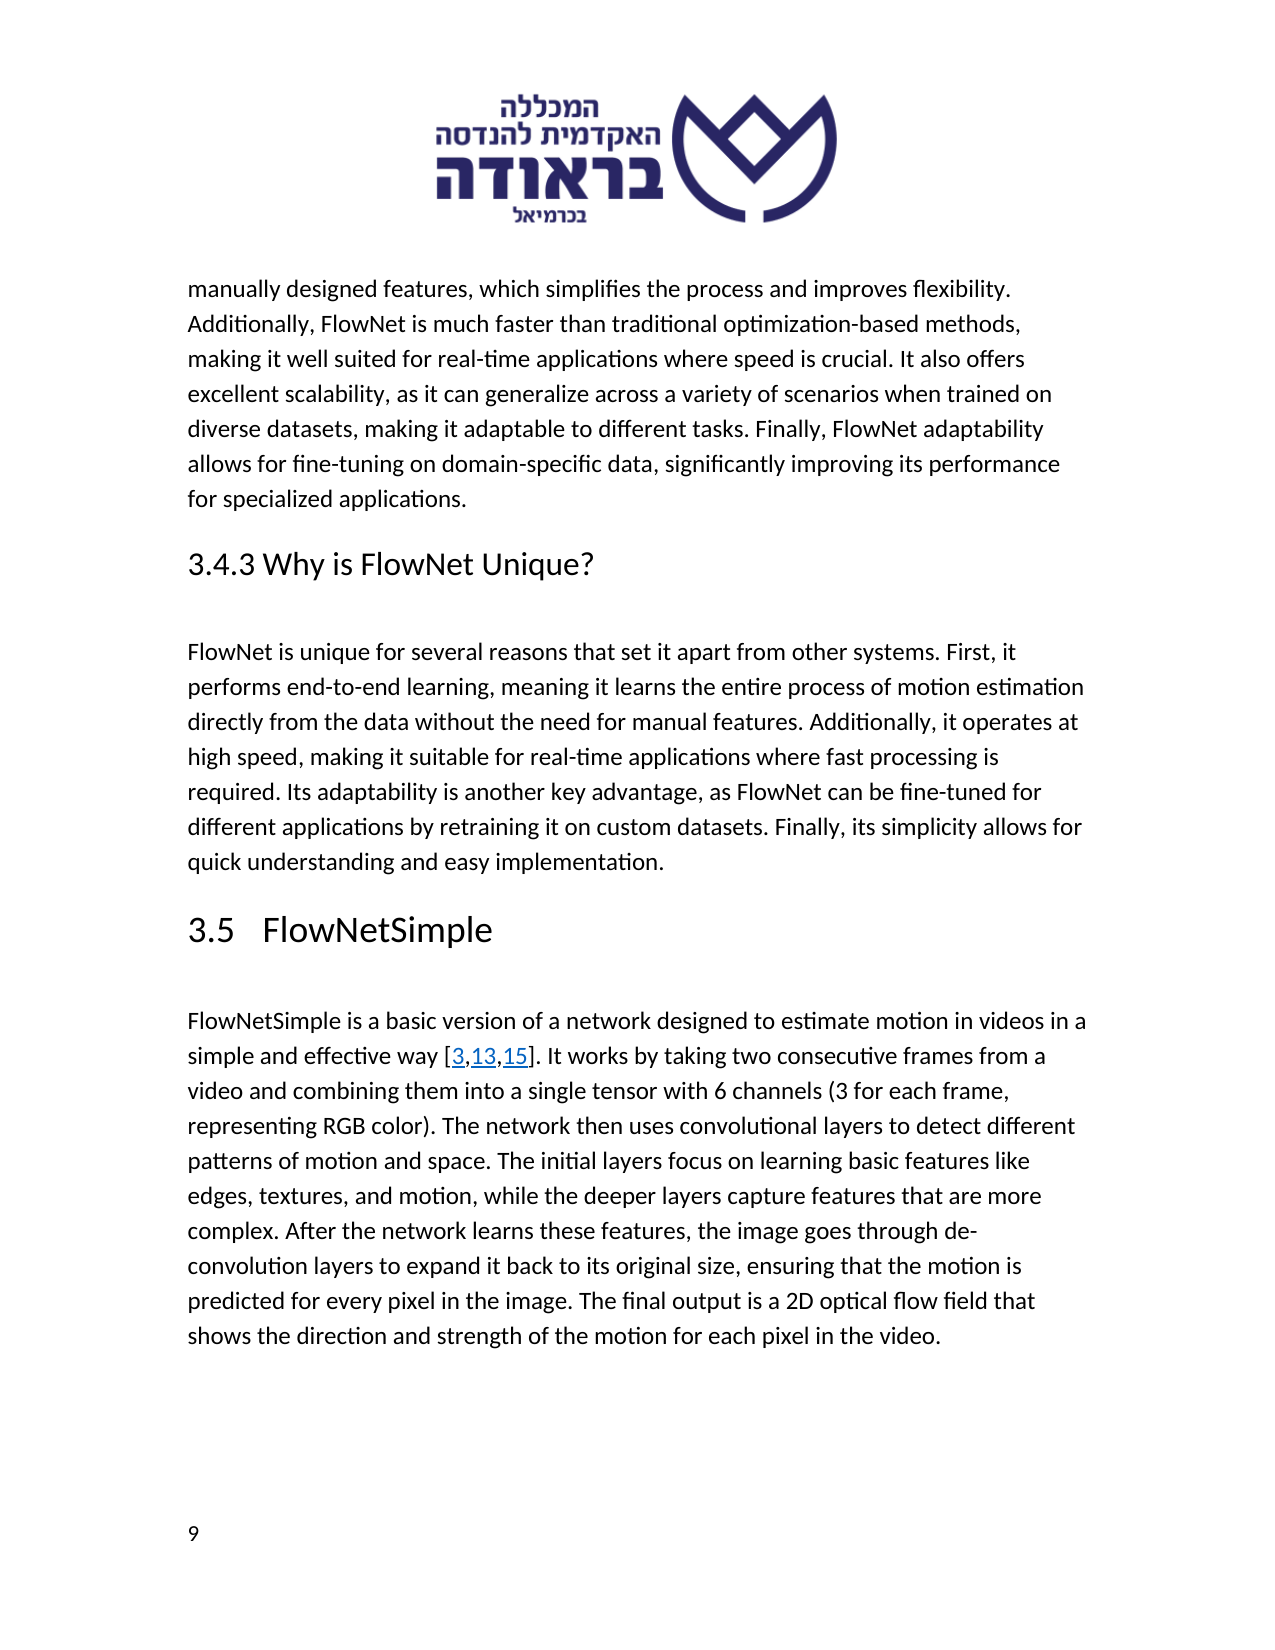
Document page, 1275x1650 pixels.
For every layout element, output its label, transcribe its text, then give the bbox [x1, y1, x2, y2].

subtitle FlowNetSimple [187, 906, 1087, 952]
text FlowNet is unique for several reasons that set it apart from other systems. First, it performs end-to-end learning, meaning it learns the entire process of motion estimation directly from the data without the need for manual features. Additionally, it operates at high speed, making it suitable for real-time applications where fast processing is required. Its adaptability is another key advantage, as FlowNet can be fine-tuned for different applications by retraining it on custom datasets. Finally, its simplicity allows for quick understanding and easy implementation. [187, 636, 1087, 877]
text FlowNetSimple is a basic version of a network designed to estimate motion in videos in a simple and effective way [3,13,15]. It works by taking two consecutive frames from a video and combining them into a single tensor with 6 channels (3 for each frame, representing RGB color). The network then uses convolutional layers to detect different patterns of motion and space. The initial layers focus on learning basic features like edges, textures, and motion, while the deeper layers capture features that are more complex. After the network learns these features, the image goes through de-convolution layers to expand it back to its original size, ensuring that the motion is predicted for every pixel in the image. The final output is a 2D optical flow field that shows the direction and strength of the motion for each pixel in the video. [187, 1005, 1087, 1351]
subtitle Why is FlowNet Unique? [187, 543, 1087, 583]
picture [428, 75, 847, 245]
